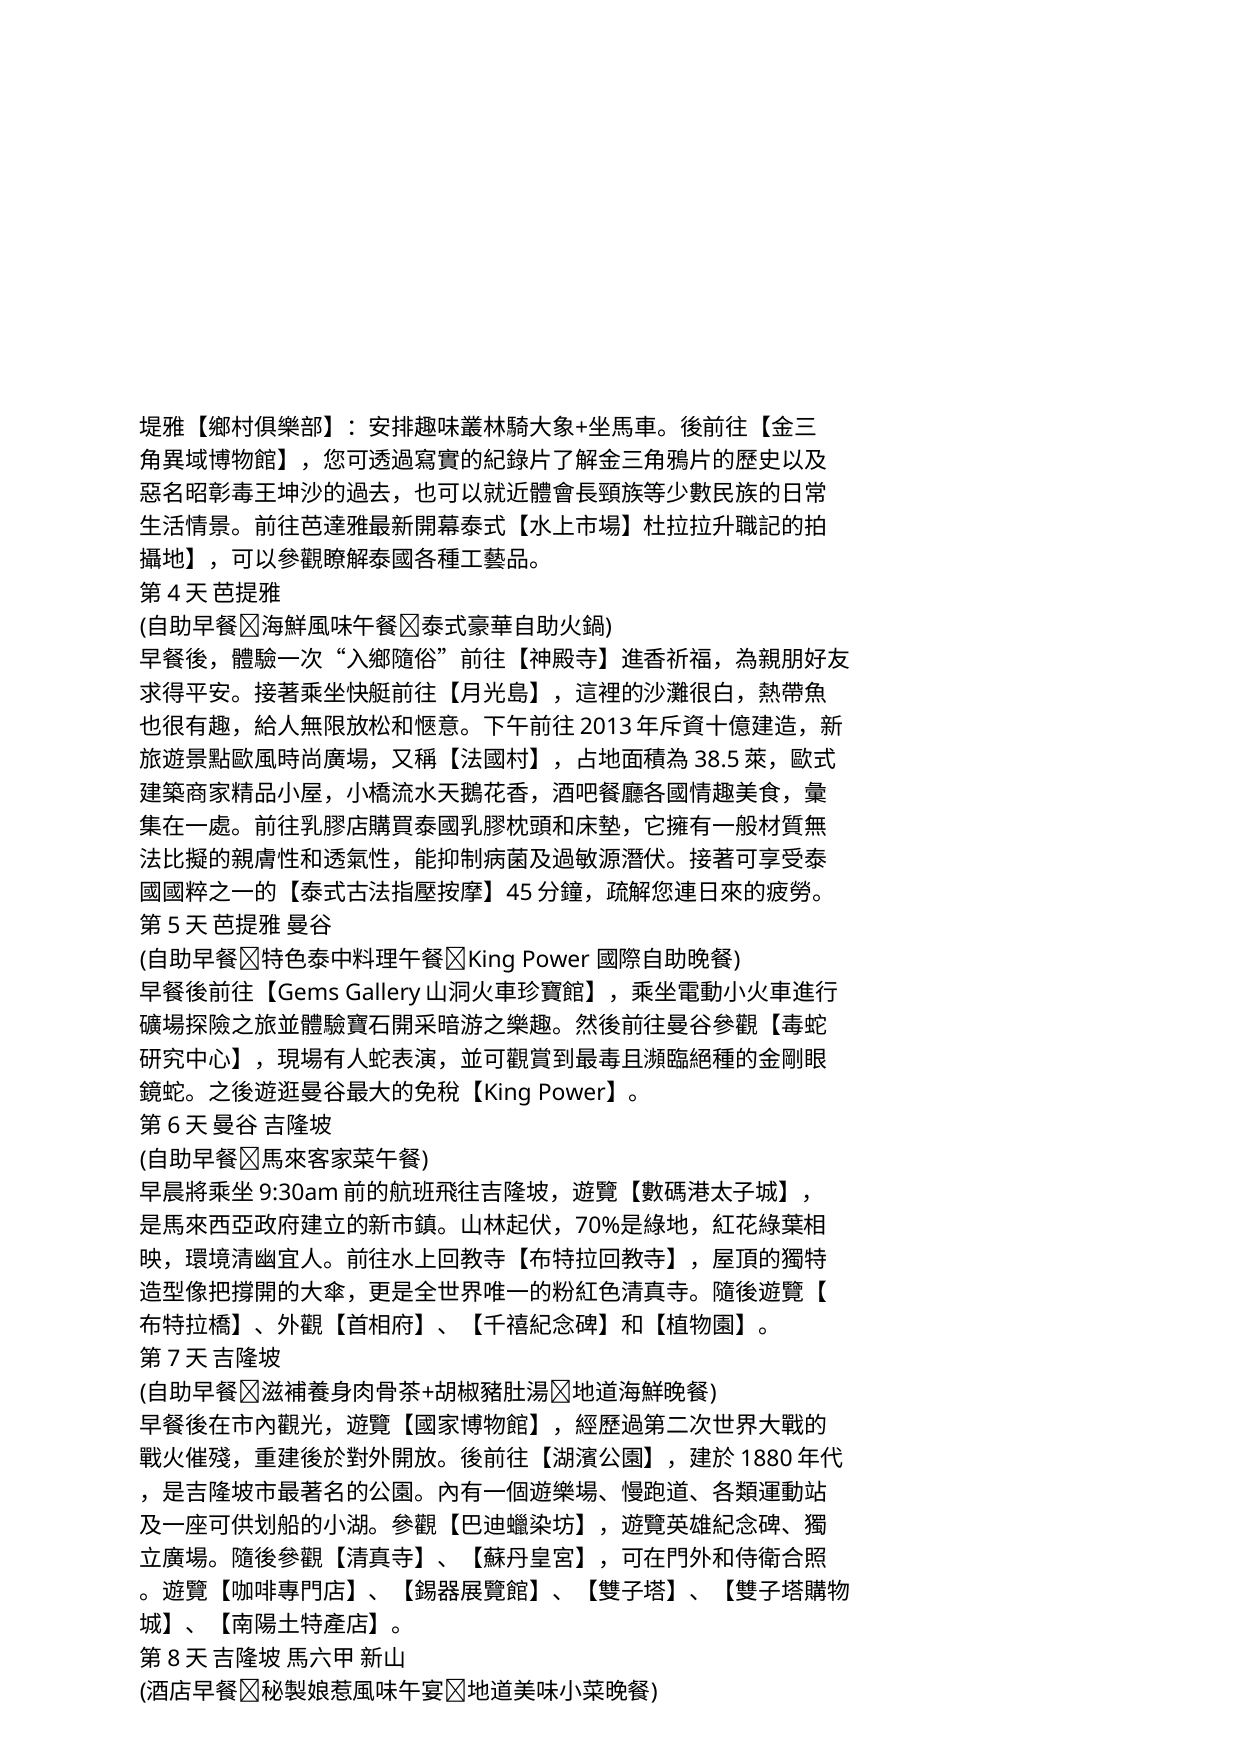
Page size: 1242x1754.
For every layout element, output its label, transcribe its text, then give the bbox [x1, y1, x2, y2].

text 礦場探險之旅並體驗寶石開采暗游之樂趣。然後前往曼谷參觀【毒蛇 [139, 1007, 1104, 1041]
text 造型像把撐開的大傘，更是全世界唯一的粉紅色清真寺。隨後遊覽【 [139, 1274, 1104, 1307]
text 攝地】，可以參觀瞭解泰國各種工藝品。 [139, 541, 1104, 574]
text (自助早餐􀁥海鮮風味午餐􀁥泰式豪華自助火鍋) [139, 608, 1104, 641]
text 第4天 芭提雅 [139, 574, 1104, 608]
text 也很有趣，給人無限放松和愜意。下午前往2013年斥資十億建造，新 [139, 708, 1104, 741]
text 第5天 芭提雅 曼谷 [139, 907, 1104, 941]
text (自助早餐􀁥滋補養身肉骨茶+胡椒豬肚湯􀁥地道海鮮晚餐) [139, 1373, 1104, 1407]
text 立廣場。隨後參觀【清真寺】、【蘇丹皇宮】，可在門外和侍衛合照 [139, 1540, 1104, 1573]
text 早餐後前往【Gems Gallery山洞火車珍寶館】，乘坐電動小火車進行 [139, 974, 1104, 1007]
text 城】、【南陽土特產店】。 [139, 1606, 1104, 1639]
text 是馬來西亞政府建立的新市鎮。山林起伏，70%是綠地，紅花綠葉相 [139, 1207, 1104, 1241]
text 集在一處。前往乳膠店購買泰國乳膠枕頭和床墊，它擁有一般材質無 [139, 808, 1104, 841]
text 映，環境清幽宜人。前往水上回教寺【布特拉回教寺】，屋頂的獨特 [139, 1241, 1104, 1274]
text (自助早餐􀁥特色泰中料理午餐􀁥King Power 國際自助晚餐) [139, 941, 1104, 974]
text ，是吉隆坡市最著名的公園。內有一個遊樂場、慢跑道、各類運動站 [139, 1473, 1104, 1507]
text 角異域博物館】，您可透過寫實的紀錄片了解金三角鴉片的歷史以及 [139, 442, 1104, 475]
text 早餐後，體驗一次“入鄉隨俗”前往【神殿寺】進香祈福，為親朋好友 [139, 641, 1104, 674]
text 。遊覽【咖啡專門店】、【錫器展覽館】、【雙子塔】、【雙子塔購物 [139, 1573, 1104, 1606]
text 布特拉橋】、外觀【首相府】、【千禧紀念碑】和【植物園】。 [139, 1307, 1104, 1340]
text 第6天 曼谷 吉隆坡 [139, 1107, 1104, 1141]
text 法比擬的親膚性和透氣性，能抑制病菌及過敏源潛伏。接著可享受泰 [139, 841, 1104, 874]
text (自助早餐􀁥馬來客家菜午餐) [139, 1141, 1104, 1174]
text 及一座可供划船的小湖。參觀【巴迪蠟染坊】，遊覽英雄紀念碑、獨 [139, 1507, 1104, 1540]
text 鏡蛇。之後遊逛曼谷最大的免稅【King Power】。 [139, 1074, 1104, 1107]
text (酒店早餐􀁥秘製娘惹風味午宴􀁥地道美味小菜晚餐) [139, 1673, 1104, 1706]
text 建築商家精品小屋，小橋流水天鵝花香，酒吧餐廳各國情趣美食，彙 [139, 774, 1104, 808]
text 旅遊景點歐風時尚廣場，又稱【法國村】，占地面積為38.5萊，歐式 [139, 741, 1104, 774]
text 早晨將乘坐9:30am前的航班飛往吉隆坡，遊覽【數碼港太子城】， [139, 1174, 1104, 1207]
text 求得平安。接著乘坐快艇前往【月光島】，這裡的沙灘很白，熱帶魚 [139, 674, 1104, 708]
text 研究中心】，現場有人蛇表演，並可觀賞到最毒且瀕臨絕種的金剛眼 [139, 1041, 1104, 1074]
text 早餐後在市內觀光，遊覽【國家博物館】，經歷過第二次世界大戰的 [139, 1407, 1104, 1440]
text 第7天 吉隆坡 [139, 1340, 1104, 1373]
text 惡名昭彰毒王坤沙的過去，也可以就近體會長頸族等少數民族的日常 [139, 475, 1104, 508]
text 生活情景。前往芭達雅最新開幕泰式【水上市場】杜拉拉升職記的拍 [139, 508, 1104, 541]
text 國國粹之一的【泰式古法指壓按摩】45分鐘，疏解您連日來的疲勞。 [139, 874, 1104, 907]
text 戰火催殘，重建後於對外開放。後前往【湖濱公園】，建於1880年代 [139, 1440, 1104, 1473]
text 第8天 吉隆坡 馬六甲 新山 [139, 1639, 1104, 1673]
text 堤雅【鄉村俱樂部】：安排趣味叢林騎大象+坐馬車。後前往【金三 [139, 408, 1104, 442]
